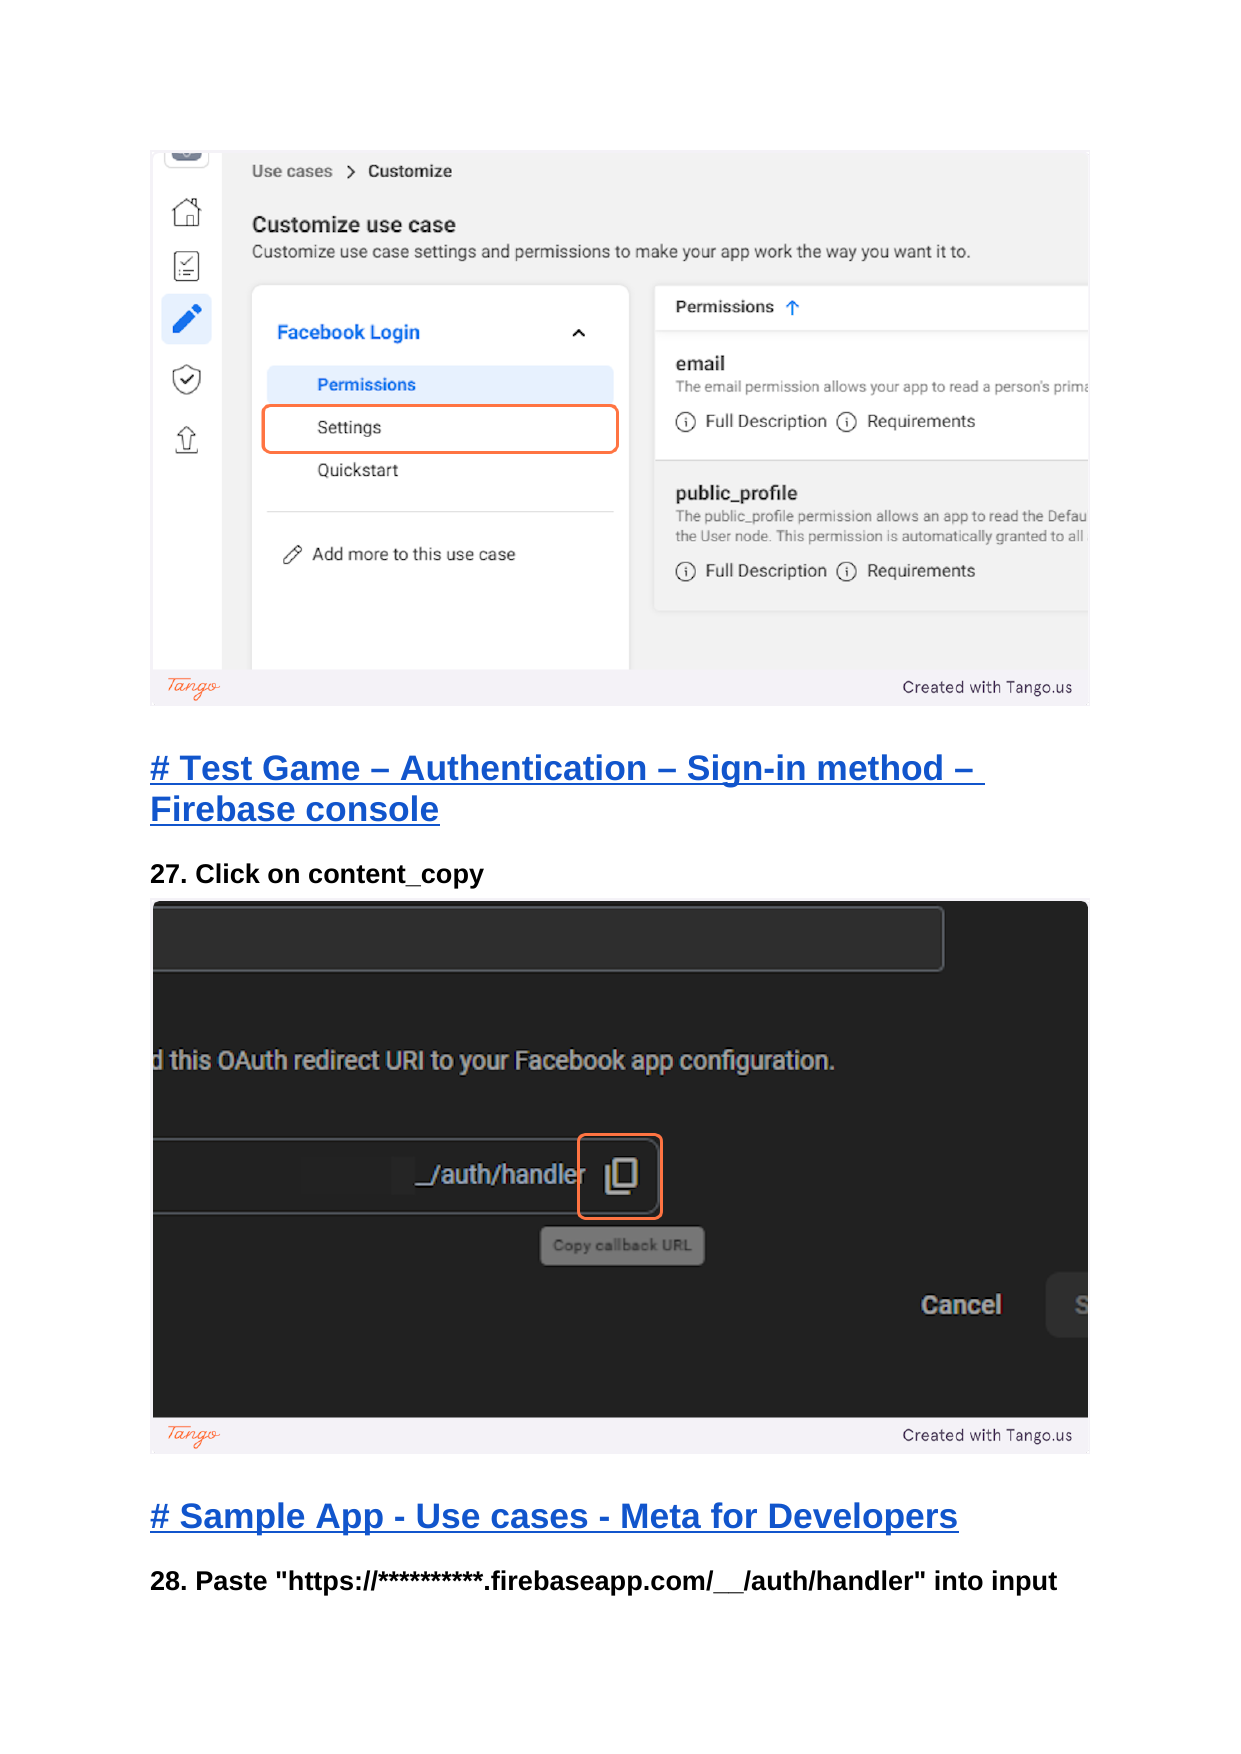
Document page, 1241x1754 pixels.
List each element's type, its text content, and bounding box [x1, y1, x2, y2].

subtitle # Test Game – Authentication – Sign-in method – Firebase console [150, 748, 1090, 829]
picture [152, 152, 1089, 705]
subtitle 28. Paste "https://**********.firebaseapp.com/__/auth/handler" into input [150, 1565, 1090, 1597]
picture [152, 900, 1089, 1453]
subtitle # Sample App - Use cases - Meta for Developers [150, 1495, 1090, 1536]
subtitle 27. Click on content_copy [150, 858, 1090, 889]
